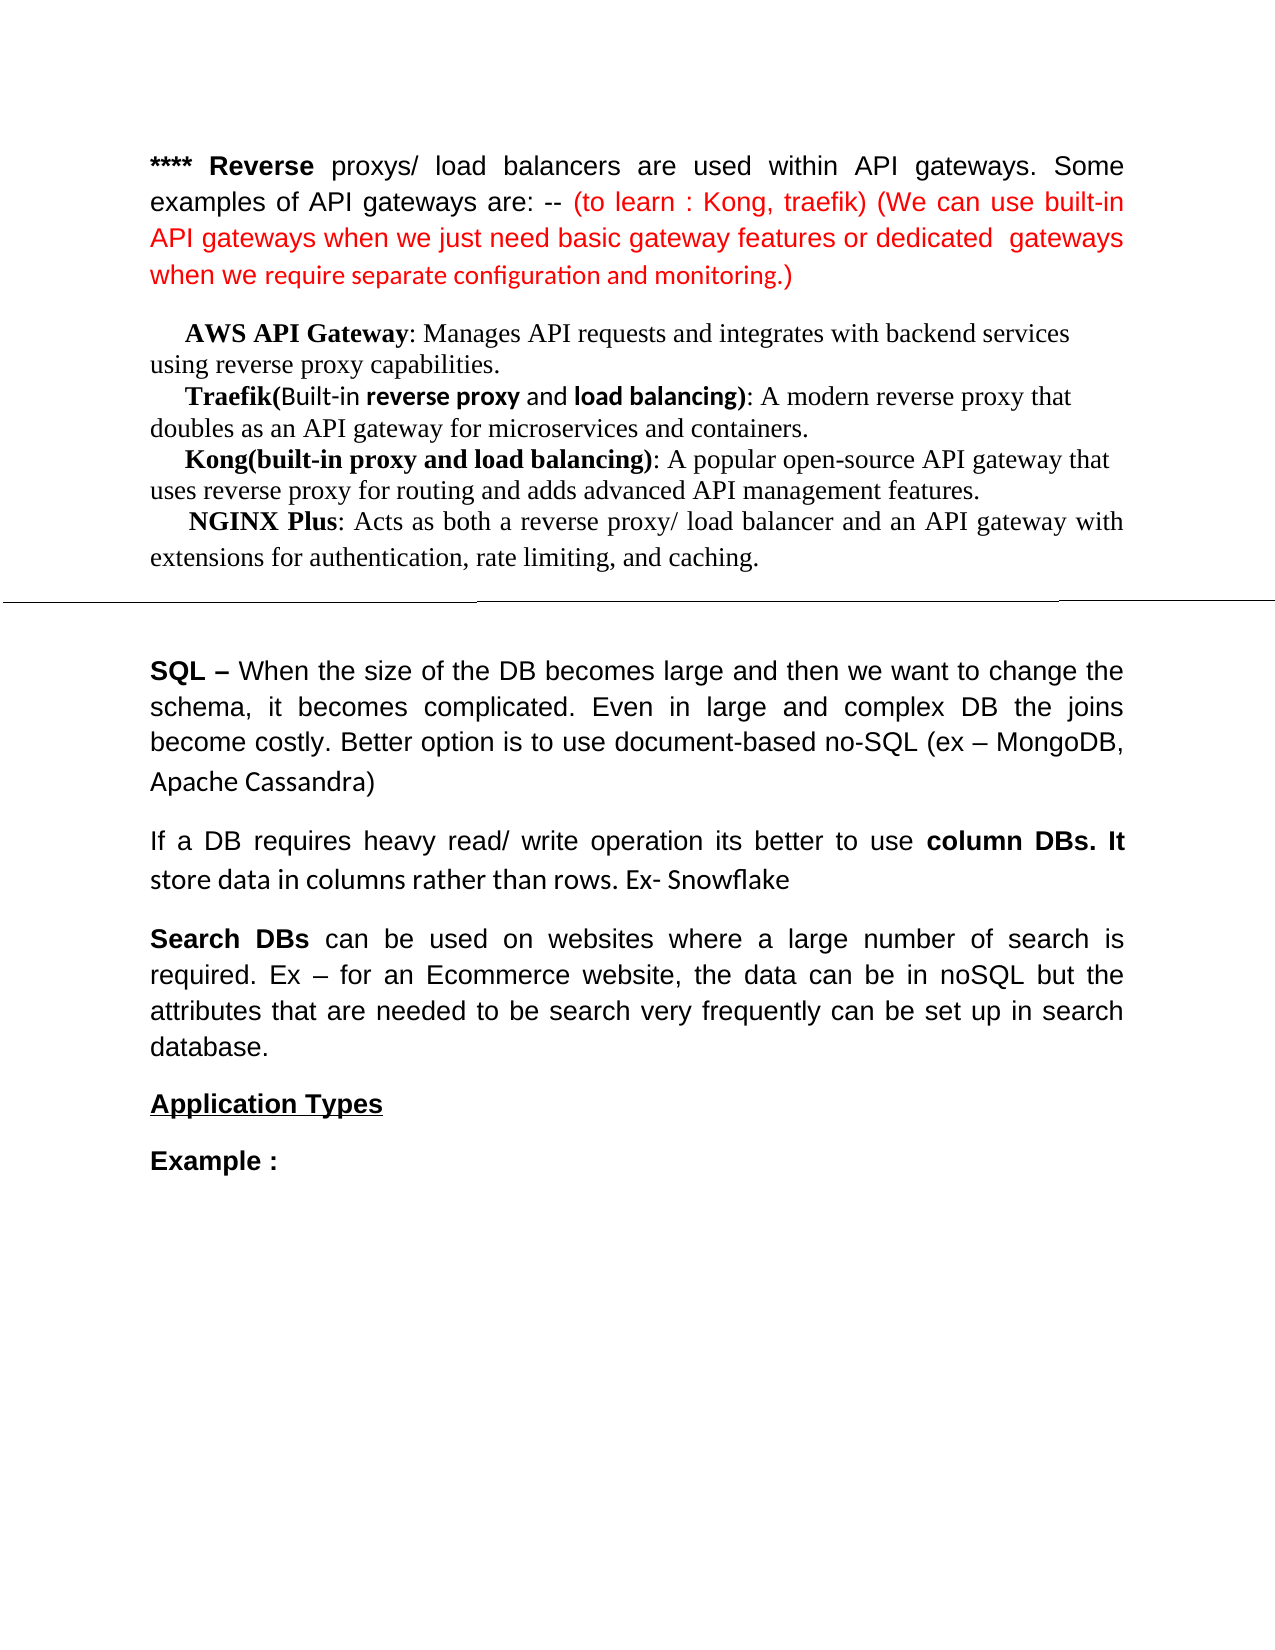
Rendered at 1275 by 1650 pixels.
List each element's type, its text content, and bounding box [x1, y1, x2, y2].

text **** Reverse proxys/ load balancers are used within API gateways. Some examples of API gateways are: -- (to learn : Kong, traefik) (We can use built-in API gateways when we just need basic gateway features or dedicated gateways when we require separate configuration and monitoring.) [150, 150, 1125, 291]
text If a DB requires heavy read/ write operation its better to use column DBs. It store data in columns rather than rows. Ex- Snowflake [150, 825, 1125, 897]
text  NGINX Plus: Acts as both a reverse proxy/ load balancer and an API gateway with extensions for authentication, rate limiting, and caching. [150, 506, 1125, 572]
text Example : [150, 1144, 1125, 1176]
text Search DBs can be used on websites where a large number of search is required. Ex – for an Ecommerce website, the data can be in noSQL but the attributes that are needed to be search very frequently can be set up in search database. [150, 923, 1125, 1062]
text  Traefik(Built-in reverse proxy and load balancing): A modern reverse proxy that doubles as an API gateway for microservices and containers. [150, 379, 1125, 443]
text  AWS API Gateway: Manages API requests and integrates with backend services using reverse proxy capabilities. [150, 317, 1125, 379]
text Application Types [150, 1088, 1125, 1119]
text SQL – When the size of the DB becomes large and then we want to change the schema, it becomes complicated. Even in large and complex DB the joins become costly. Better option is to use document-based no-SQL (ex – MongoDB, Apache Cassandra) [150, 654, 1125, 799]
text  Kong(built-in proxy and load balancing): A popular open-source API gateway that uses reverse proxy for routing and adds advanced API management features. [150, 443, 1125, 506]
